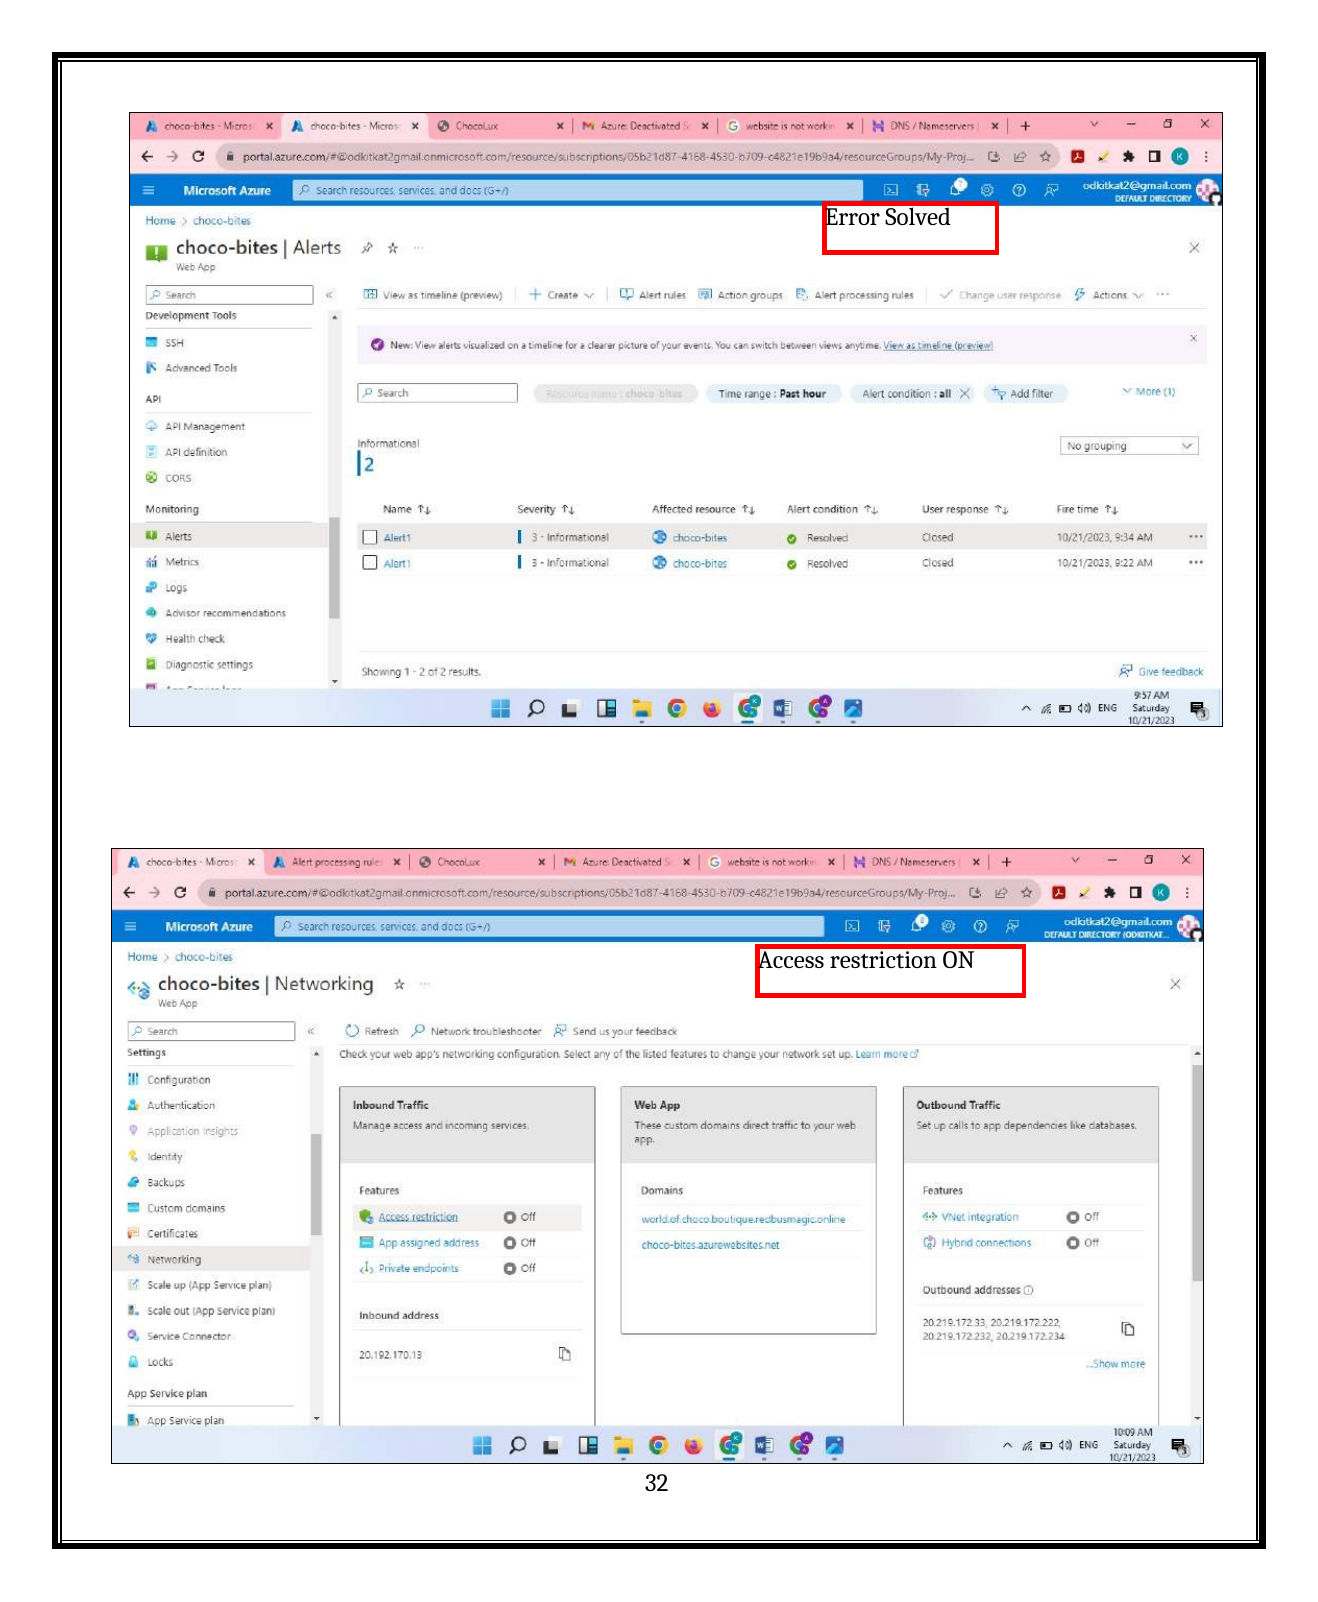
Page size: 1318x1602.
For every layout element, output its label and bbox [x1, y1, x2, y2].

picture [112, 849, 1203, 1463]
picture [130, 113, 1222, 726]
